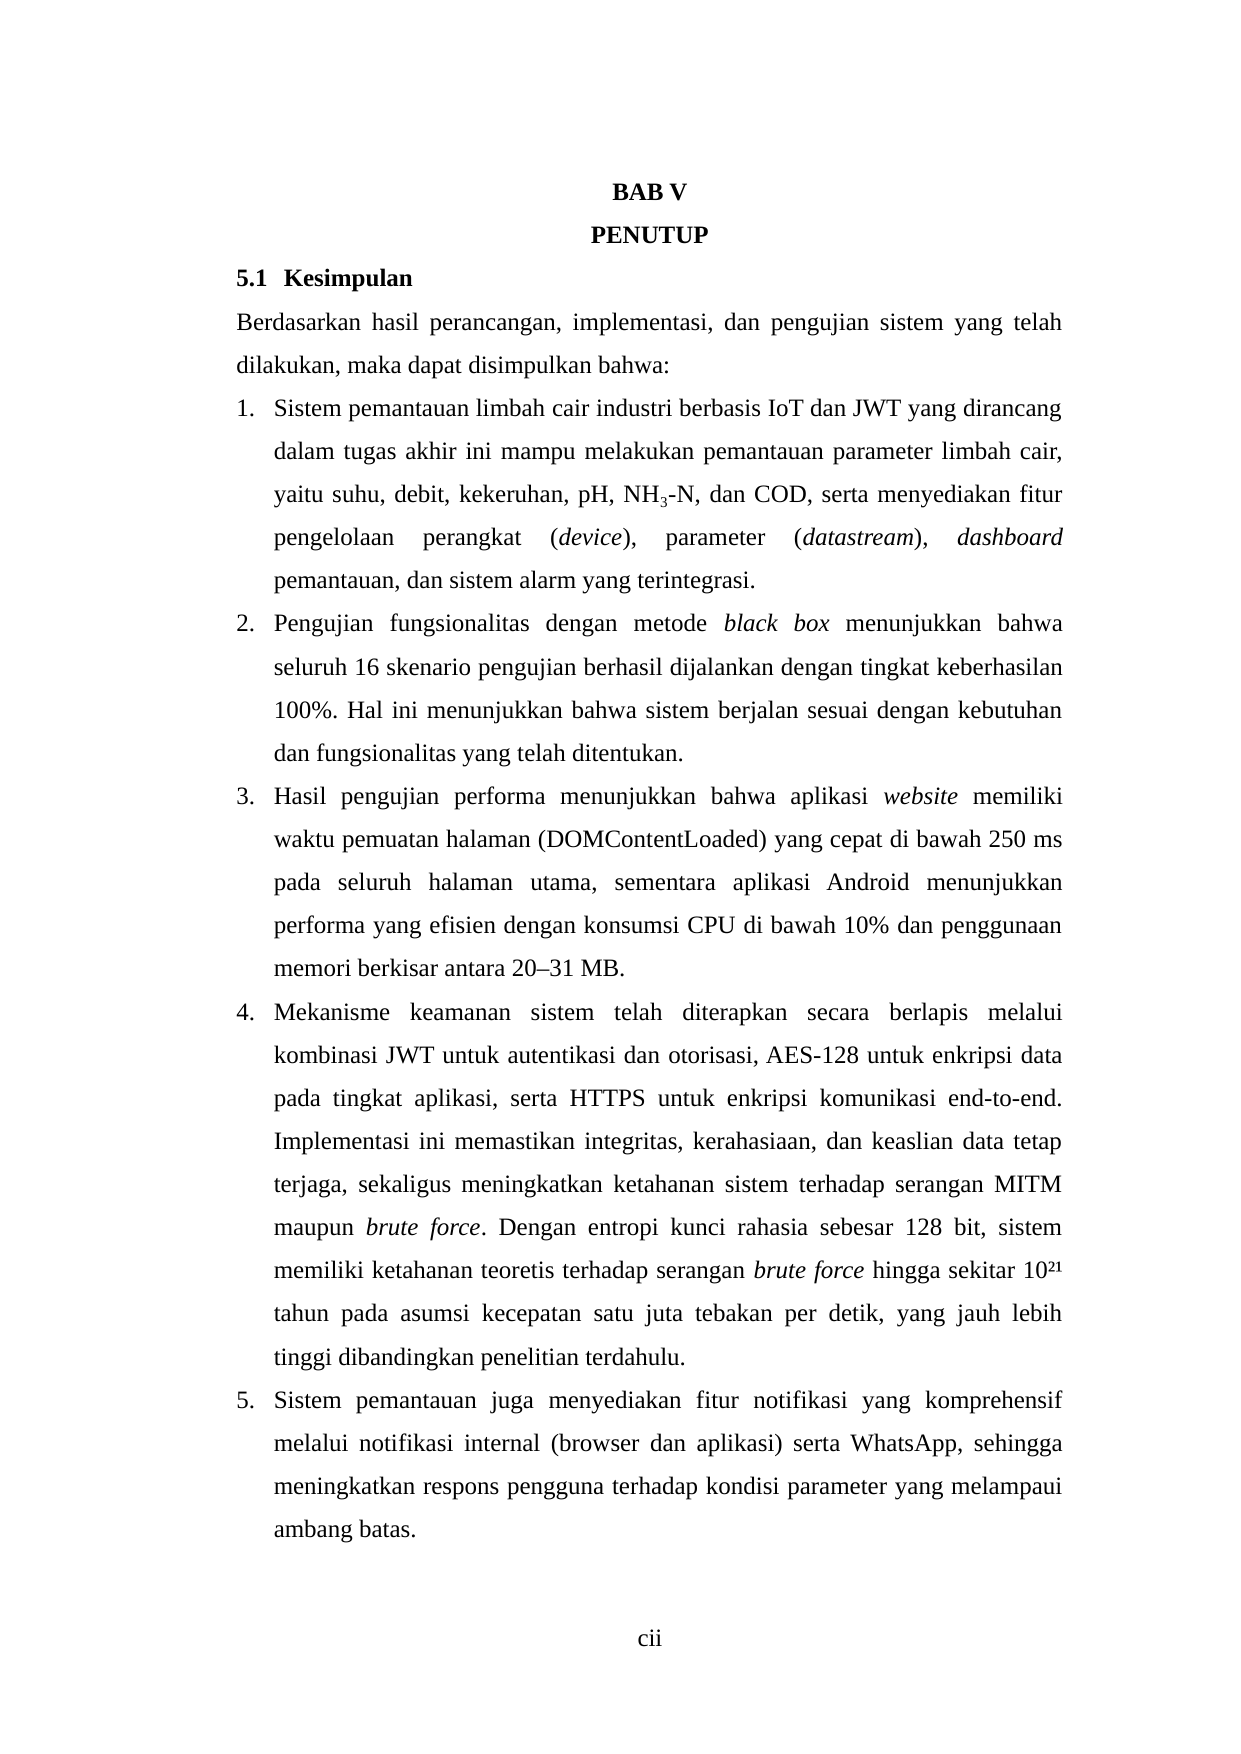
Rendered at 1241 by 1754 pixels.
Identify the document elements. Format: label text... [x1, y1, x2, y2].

list Sistem pemantauan juga menyediakan fitur notifikasi yang komprehensif melalui notifikasi internal (browser dan aplikasi) serta WhatsApp, sehingga meningkatkan respons pengguna terhadap kondisi parameter yang melampaui ambang batas. [236, 1385, 1063, 1543]
text Kesimpulan [236, 263, 1063, 292]
text Berdasarkan hasil perancangan, implementasi, dan pengujian sistem yang telah dilakukan, maka dapat disimpulkan bahwa: [236, 307, 1063, 378]
text BAB V PENUTUP [236, 177, 1063, 249]
list Sistem pemantauan limbah cair industri berbasis IoT dan JWT yang dirancang dalam tugas akhir ini mampu melakukan pemantauan parameter limbah cair, yaitu suhu, debit, kekeruhan, pH, NH₃-N, dan COD, serta menyediakan fitur pengelolaan perangkat (device), parameter (datastream), dashboard pemantauan, dan sistem alarm yang terintegrasi. [236, 393, 1063, 594]
list Mekanisme keamanan sistem telah diterapkan secara berlapis melalui kombinasi JWT untuk autentikasi dan otorisasi, AES-128 untuk enkripsi data pada tingkat aplikasi, serta HTTPS untuk enkripsi komunikasi end-to-end. Implementasi ini memastikan integritas, kerahasiaan, dan keaslian data tetap terjaga, sekaligus meningkatkan ketahanan sistem terhadap serangan MITM maupun brute force. Dengan entropi kunci rahasia sebesar 128 bit, sistem memiliki ketahanan teoretis terhadap serangan brute force hingga sekitar 10²¹ tahun pada asumsi kecepatan satu juta tebakan per detik, yang jauh lebih tinggi dibandingkan penelitian terdahulu. [236, 997, 1063, 1370]
list Pengujian fungsionalitas dengan metode black box menunjukkan bahwa seluruh 16 skenario pengujian berhasil dijalankan dengan tingkat keberhasilan 100%. Hal ini menunjukkan bahwa sistem berjalan sesuai dengan kebutuhan dan fungsionalitas yang telah ditentukan. [236, 608, 1063, 767]
list Hasil pengujian performa menunjukkan bahwa aplikasi website memiliki waktu pemuatan halaman (DOMContentLoaded) yang cepat di bawah 250 ms pada seluruh halaman utama, sementara aplikasi Android menunjukkan performa yang efisien dengan konsumsi CPU di bawah 10% dan penggunaan memori berkisar antara 20–31 MB. [236, 781, 1063, 982]
